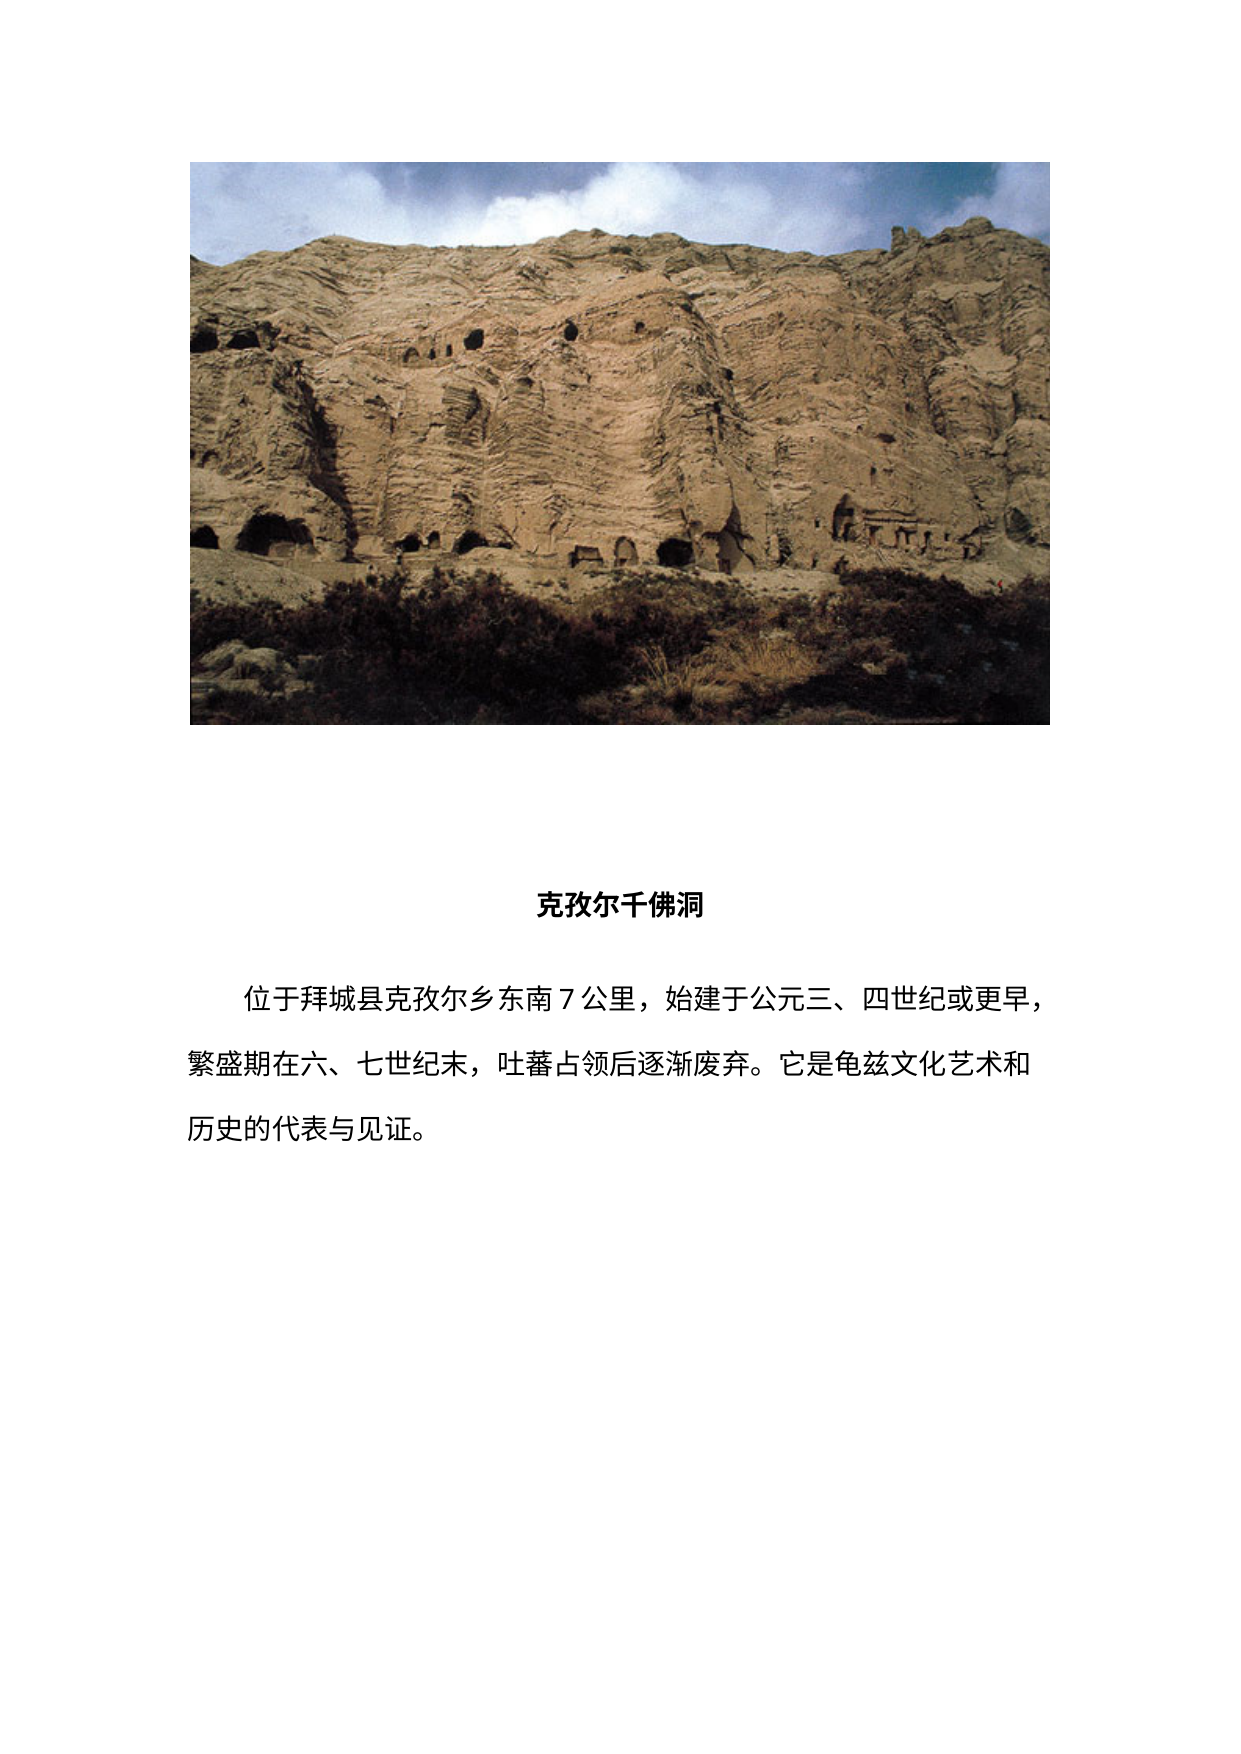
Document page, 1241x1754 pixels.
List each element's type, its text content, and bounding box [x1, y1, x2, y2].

text 位于拜城县克孜尔乡东南7公里，始建于公元三、四世纪或更早，繁盛期在六、七世纪末，吐蕃占领后逐渐废弃。它是龟兹文化艺术和历史的代表与见证。 [187, 964, 1053, 1159]
picture [190, 162, 1050, 725]
text 克孜尔千佛洞 [187, 870, 1053, 935]
